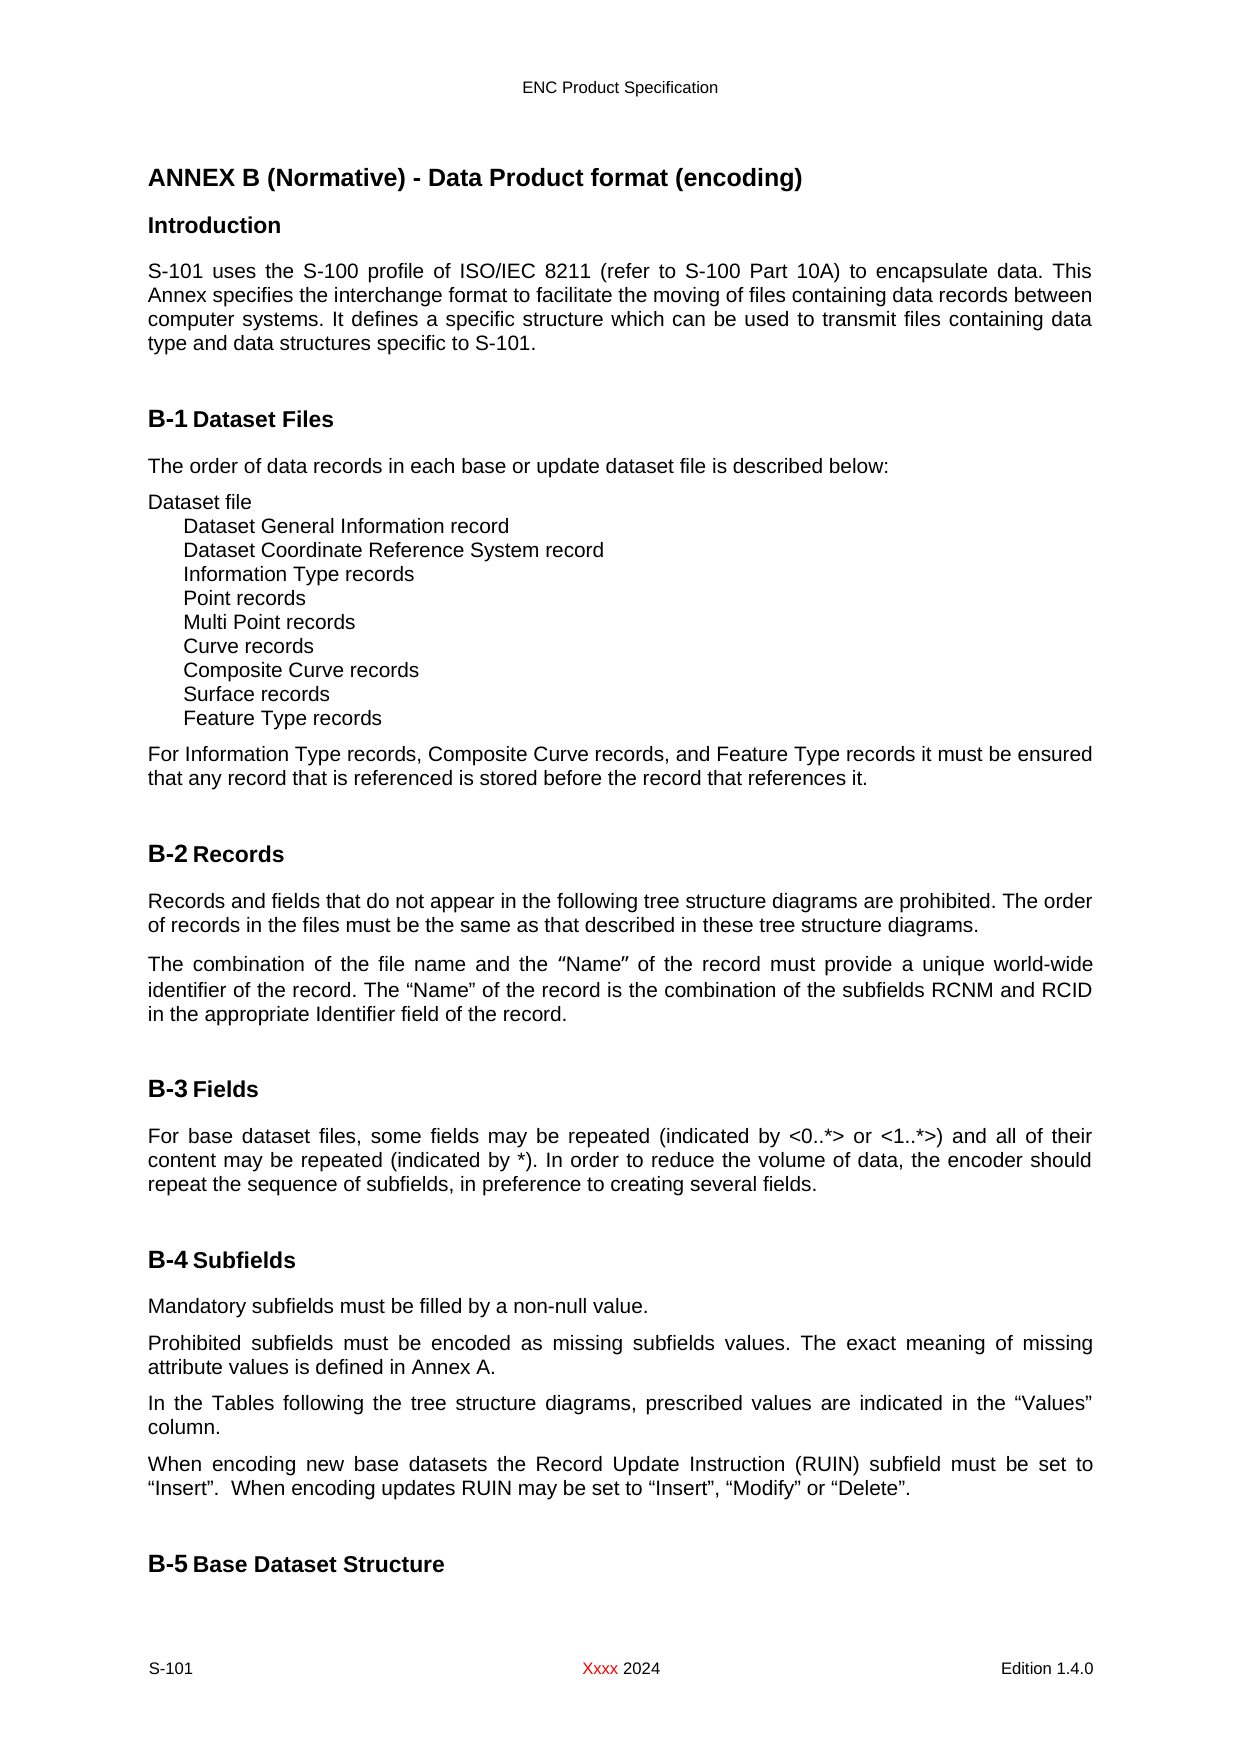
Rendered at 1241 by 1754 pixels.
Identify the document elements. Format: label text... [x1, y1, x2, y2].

subtitle Introduction [148, 212, 1094, 238]
text When encoding new base datasets the Record Update Instruction (RUIN) subfield must be set to “Insert”. When encoding updates RUIN may be set to “Insert”, “Modify” or “Delete”. [148, 1452, 1094, 1499]
list Dataset Files [148, 404, 1094, 433]
text Dataset Coordinate Reference System record [148, 538, 1094, 562]
text The order of data records in each base or update dataset file is described below: [148, 454, 1094, 478]
list Base Dataset Structure [148, 1548, 1094, 1577]
list Fields [148, 1074, 1094, 1103]
text In the Tables following the tree structure diagrams, prescribed values are indicated in the “Values” column. [148, 1391, 1094, 1439]
text Dataset General Information record [148, 514, 1094, 538]
list Records [148, 839, 1094, 868]
text Mandatory subfields must be filled by a non-null value. [148, 1294, 1094, 1318]
text For Information Type records, Composite Curve records, and Feature Type records it must be ensured that any record that is referenced is stored before the record that references it. [148, 742, 1094, 790]
subtitle ANNEX B (Normative) - Data Product format (encoding) [148, 162, 1094, 191]
text S-101 uses the S-100 profile of ISO/IEC 8211 (refer to S-100 Part 10A) to encapsulate data. This Annex specifies the interchange format to facilitate the moving of files containing data records between computer systems. It defines a specific structure which can be used to transmit files containing data type and data structures specific to S-101. [148, 259, 1094, 355]
text Feature Type records [148, 706, 1094, 730]
text Curve records [148, 634, 1094, 658]
text Information Type records [148, 562, 1094, 586]
text Composite Curve records [148, 658, 1094, 682]
text Records and fields that do not appear in the following tree structure diagrams are prohibited. The order of records in the files must be the same as that described in these tree structure diagrams. [148, 889, 1094, 937]
text Multi Point records [148, 610, 1094, 634]
text Dataset file [148, 490, 1094, 514]
text Surface records [148, 682, 1094, 706]
text Point records [148, 586, 1094, 610]
text The combination of the file name and the “Name” of the record must provide a unique world-wide identifier of the record. The “Name” of the record is the combination of the subfields RCNM and RCID in the appropriate Identifier field of the record. [148, 949, 1094, 1025]
text Prohibited subfields must be encoded as missing subfields values. The exact meaning of missing attribute values is defined in Annex A. [148, 1331, 1094, 1379]
list Subfields [148, 1245, 1094, 1273]
text For base dataset files, some fields may be repeated (indicated by <0..*> or <1..*>) and all of their content may be repeated (indicated by *). In order to reduce the volume of data, the encoder should repeat the sequence of subfields, in preference to creating several fields. [148, 1124, 1094, 1196]
